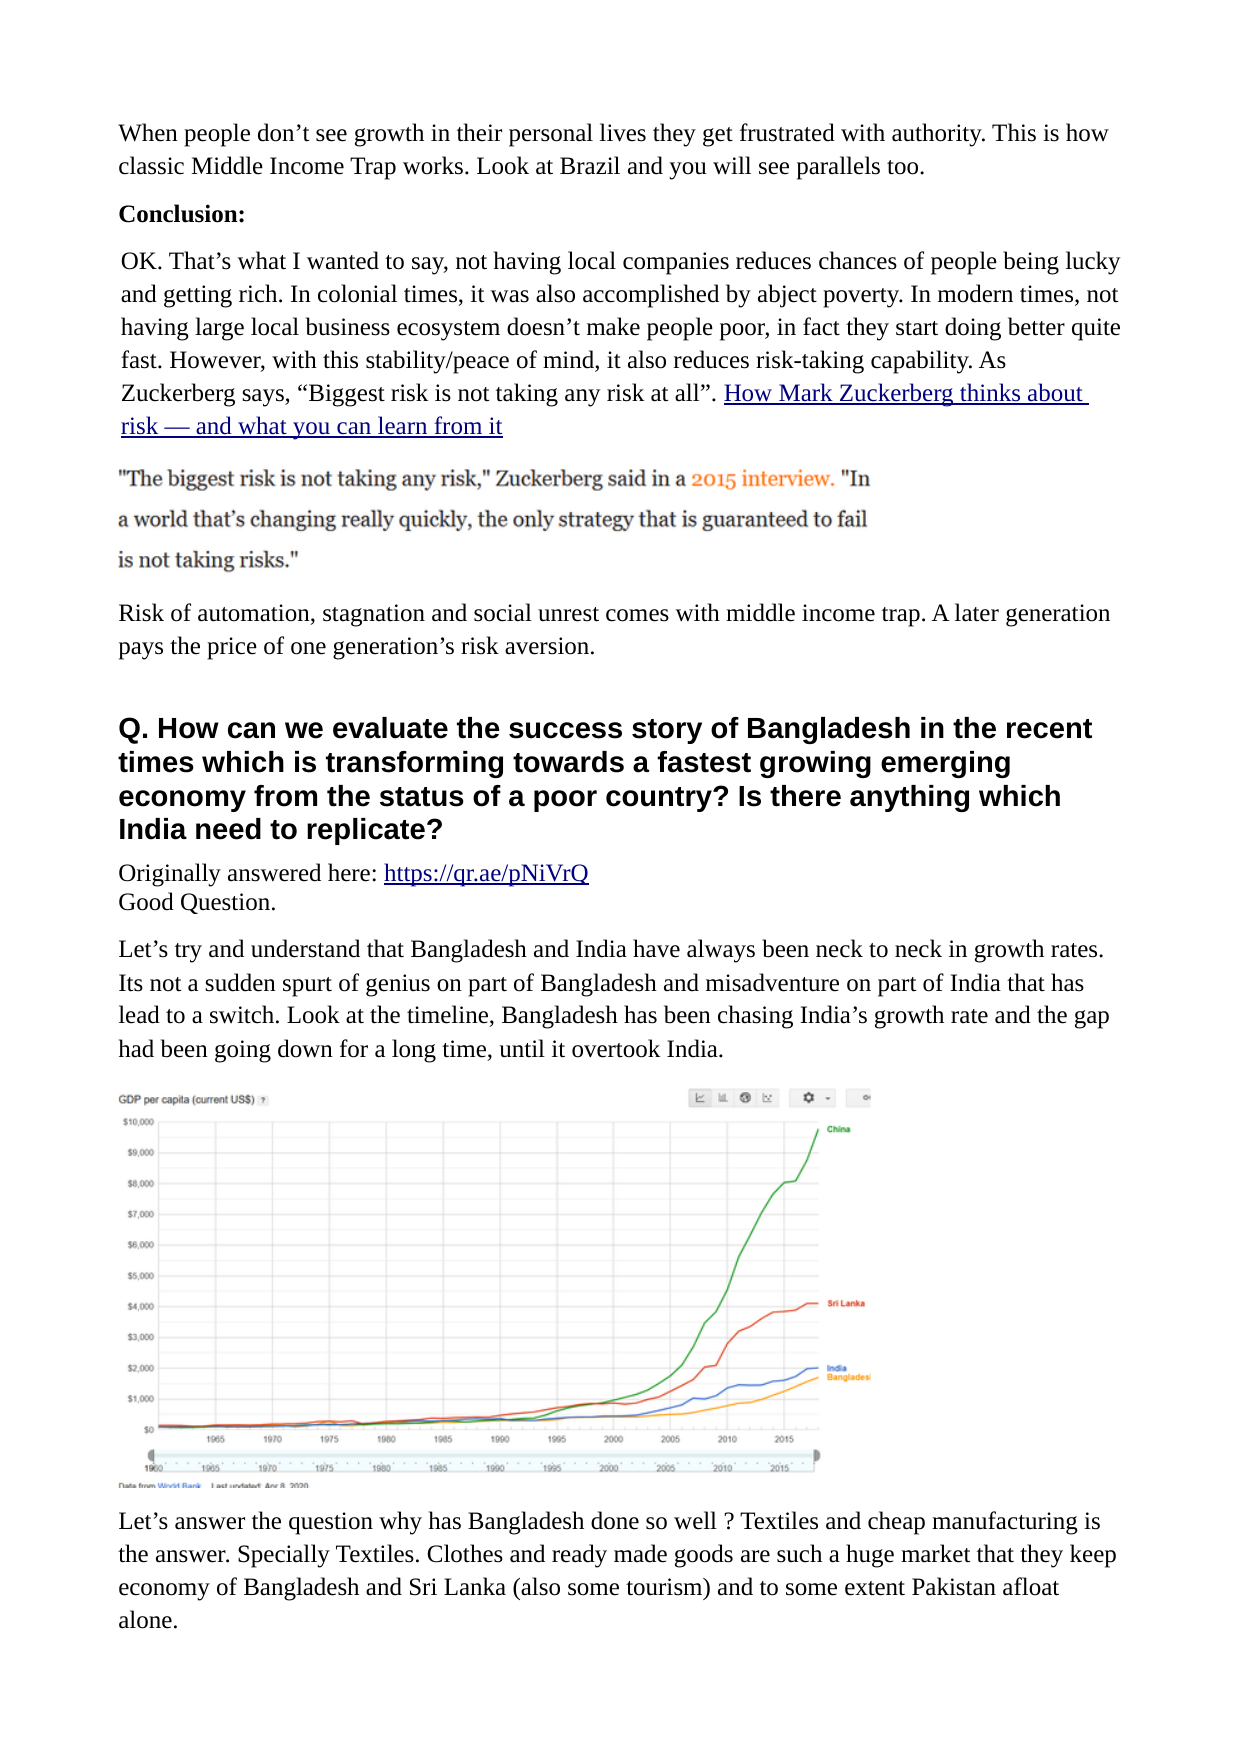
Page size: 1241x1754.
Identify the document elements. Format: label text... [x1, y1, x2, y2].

text Risk of automation, stagnation and social unrest comes with middle income trap. A later generation pays the price of one generation’s risk aversion. [118, 598, 1122, 660]
text Good Question. [118, 887, 1122, 916]
text Originally answered here: https://qr.ae/pNiVrQ [118, 858, 1122, 887]
text Let’s answer the question why has Bangladesh done so well ? Textiles and cheap manufacturing is the answer. Specially Textiles. Clothes and ready made goods are such a huge market that they keep economy of Bangladesh and Sri Lanka (also some tourism) and to some extent Pakistan afloat alone. [118, 1506, 1122, 1634]
picture [118, 1081, 871, 1488]
text OK. That’s what I wanted to say, not having local companies reduces chances of people being lucky and getting rich. In colonial times, it was also accomplished by abject poverty. In modern times, not having large local business ecosystem doesn’t make people poor, in fact they start doing better quite fast. However, with this stability/peace of mind, it also reduces risk-taking capability. As Zuckerberg says, “Biggest risk is not taking any risk at all”. How Mark Zuckerberg thinks about risk — and what you can learn from it [121, 246, 1122, 440]
text Let’s try and understand that Bangladesh and India have always been neck to neck in growth rates. Its not a sudden spurt of genius on part of Bangladesh and misadventure on part of India that has lead to a switch. Look at the timeline, Bangladesh has been chasing India’s growth rate and the gap had been going down for a long time, until it overtook India. [118, 934, 1122, 1062]
picture [118, 459, 871, 579]
subtitle Q. How can we evaluate the success story of Bangladesh in the recent times which is transforming towards a fastest growing emerging economy from the status of a poor country? Is there anything which India need to replicate? [118, 712, 1122, 846]
text Conclusion: [118, 199, 1122, 227]
text When people don’t see growth in their personal lives they get frustrated with authority. This is how classic Middle Income Trap works. Look at Brazil and you will see parallels too. [118, 118, 1122, 180]
